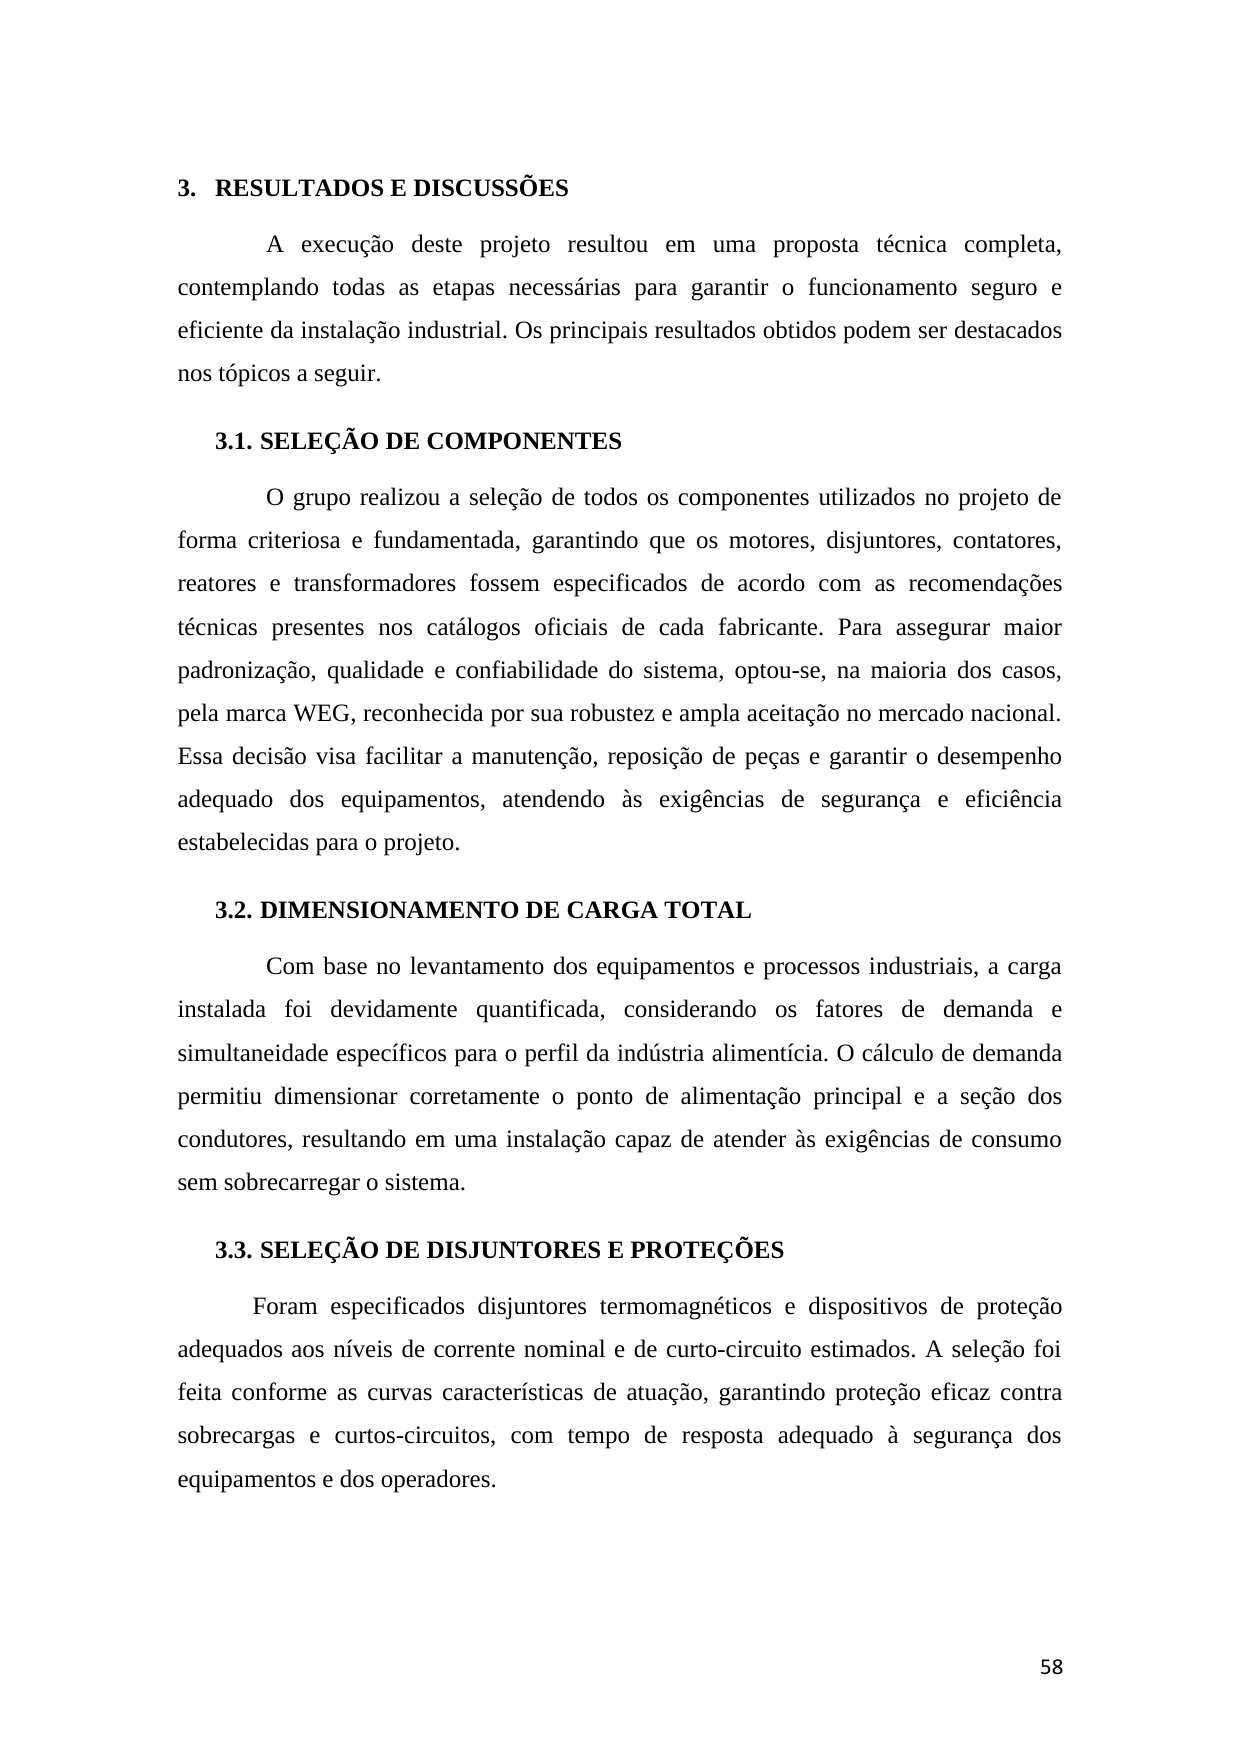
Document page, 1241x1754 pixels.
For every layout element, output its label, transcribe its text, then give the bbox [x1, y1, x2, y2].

text Com base no levantamento dos equipamentos e processos industriais, a carga instalada foi devidamente quantificada, considerando os fatores de demanda e simultaneidade específicos para o perfil da indústria alimentícia. O cálculo de demanda permitiu dimensionar corretamente o ponto de alimentação principal e a seção dos condutores, resultando em uma instalação capaz de atender às exigências de consumo sem sobrecarregar o sistema. [177, 951, 1063, 1196]
subtitle SELEÇÃO DE COMPONENTES [215, 426, 1063, 455]
subtitle RESULTADOS E DISCUSSÕES [177, 173, 1063, 201]
subtitle SELEÇÃO DE DISJUNTORES E PROTEÇÕES [215, 1235, 1063, 1264]
text Foram especificados disjuntores termomagnéticos e dispositivos de proteção adequados aos níveis de corrente nominal e de curto-circuito estimados. A seleção foi feita conforme as curvas características de atuação, garantindo proteção eficaz contra sobrecargas e curtos-circuitos, com tempo de resposta adequado à segurança dos equipamentos e dos operadores. [177, 1291, 1063, 1492]
text O grupo realizou a seleção de todos os componentes utilizados no projeto de forma criteriosa e fundamentada, garantindo que os motores, disjuntores, contatores, reatores e transformadores fossem especificados de acordo com as recomendações técnicas presentes nos catálogos oficiais de cada fabricante. Para assegurar maior padronização, qualidade e confiabilidade do sistema, optou-se, na maioria dos casos, pela marca WEG, reconhecida por sua robustez e ampla aceitação no mercado nacional. Essa decisão visa facilitar a manutenção, reposição de peças e garantir o desempenho adequado dos equipamentos, atendendo às exigências de segurança e eficiência estabelecidas para o projeto. [177, 482, 1063, 856]
text A execução deste projeto resultou em uma proposta técnica completa, contemplando todas as etapas necessárias para garantir o funcionamento seguro e eficiente da instalação industrial. Os principais resultados obtidos podem ser destacados nos tópicos a seguir. [177, 229, 1063, 387]
subtitle DIMENSIONAMENTO DE CARGA TOTAL [215, 895, 1063, 924]
